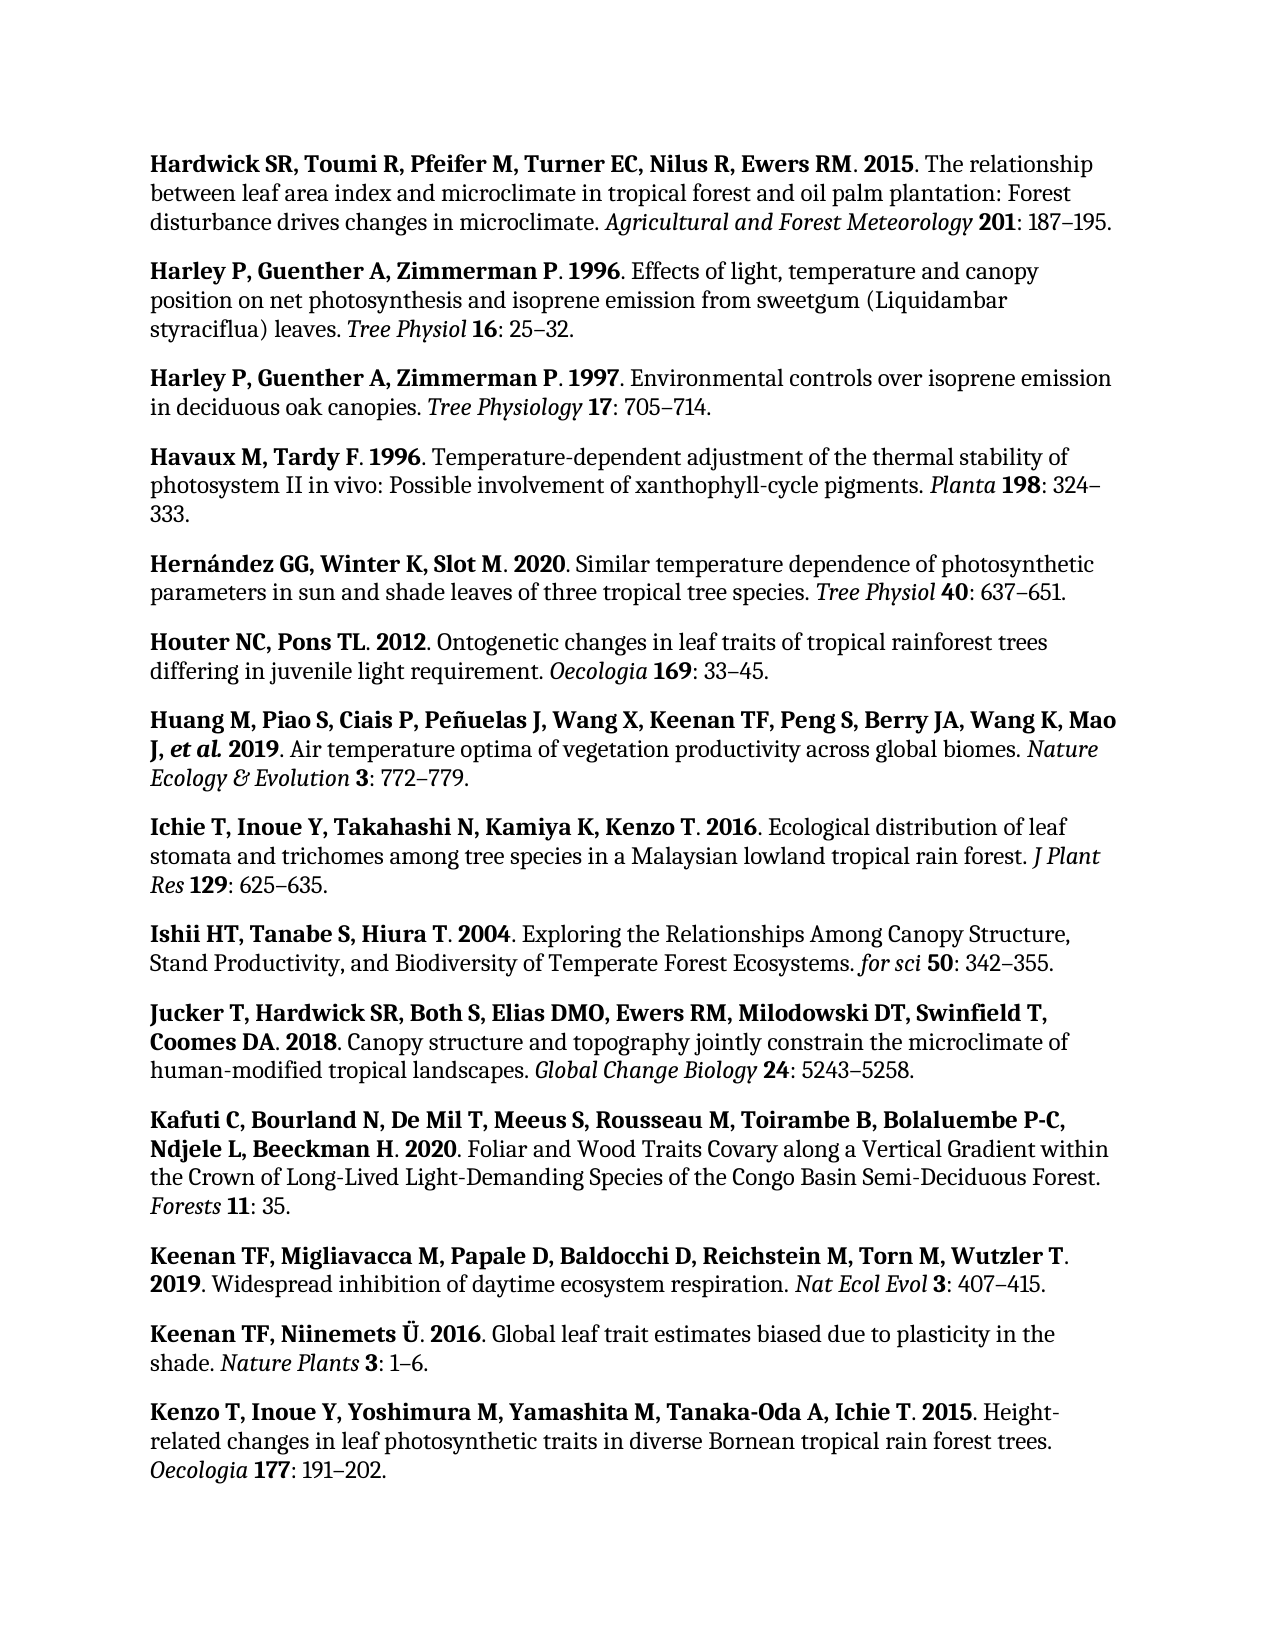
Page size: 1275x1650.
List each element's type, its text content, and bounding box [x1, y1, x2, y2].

text Havaux M, Tardy F. 1996. Temperature-dependent adjustment of the thermal stability of photosystem II in vivo: Possible involvement of xanthophyll-cycle pigments. Planta 198: 324–333. [150, 442, 1125, 529]
text Keenan TF, Niinemets Ü. 2016. Global leaf trait estimates biased due to plasticity in the shade. Nature Plants 3: 1–6. [150, 1320, 1125, 1377]
text Kenzo T, Inoue Y, Yoshimura M, Yamashita M, Tanaka-Oda A, Ichie T. 2015. Height-related changes in leaf photosynthetic traits in diverse Bornean tropical rain forest trees. Oecologia 177: 191–202. [150, 1398, 1125, 1484]
text Harley P, Guenther A, Zimmerman P. 1997. Environmental controls over isoprene emission in deciduous oak canopies. Tree Physiology 17: 705–714. [150, 364, 1125, 422]
text Kafuti C, Bourland N, De Mil T, Meeus S, Rousseau M, Toirambe B, Bolaluembe P-C, Ndjele L, Beeckman H. 2020. Foliar and Wood Traits Covary along a Vertical Gradient within the Crown of Long-Lived Light-Demanding Species of the Congo Basin Semi-Deciduous Forest. Forests 11: 35. [150, 1106, 1125, 1221]
text Houter NC, Pons TL. 2012. Ontogenetic changes in leaf traits of tropical rainforest trees differing in juvenile light requirement. Oecologia 169: 33–45. [150, 628, 1125, 685]
text Ishii HT, Tanabe S, Hiura T. 2004. Exploring the Relationships Among Canopy Structure, Stand Productivity, and Biodiversity of Temperate Forest Ecosystems. for sci 50: 342–355. [150, 920, 1125, 978]
text Ichie T, Inoue Y, Takahashi N, Kamiya K, Kenzo T. 2016. Ecological distribution of leaf stomata and trichomes among tree species in a Malaysian lowland tropical rain forest. J Plant Res 129: 625–635. [150, 813, 1125, 899]
text Jucker T, Hardwick SR, Both S, Elias DMO, Ewers RM, Milodowski DT, Swinfield T, Coomes DA. 2018. Canopy structure and topography jointly constrain the microclimate of human-modified tropical landscapes. Global Change Biology 24: 5243–5258. [150, 999, 1125, 1085]
text Hernández GG, Winter K, Slot M. 2020. Similar temperature dependence of photosynthetic parameters in sun and shade leaves of three tropical tree species. Tree Physiol 40: 637–651. [150, 549, 1125, 607]
text Hardwick SR, Toumi R, Pfeifer M, Turner EC, Nilus R, Ewers RM. 2015. The relationship between leaf area index and microclimate in tropical forest and oil palm plantation: Forest disturbance drives changes in microclimate. Agricultural and Forest Meteorology 201: 187–195. [150, 150, 1125, 236]
text Huang M, Piao S, Ciais P, Peñuelas J, Wang X, Keenan TF, Peng S, Berry JA, Wang K, Mao J, et al. 2019. Air temperature optima of vegetation productivity across global biomes. Nature Ecology & Evolution 3: 772–779. [150, 706, 1125, 792]
text Harley P, Guenther A, Zimmerman P. 1996. Effects of light, temperature and canopy position on net photosynthesis and isoprene emission from sweetgum (Liquidambar styraciflua) leaves. Tree Physiol 16: 25–32. [150, 257, 1125, 343]
text Keenan TF, Migliavacca M, Papale D, Baldocchi D, Reichstein M, Torn M, Wutzler T. 2019. Widespread inhibition of daytime ecosystem respiration. Nat Ecol Evol 3: 407–415. [150, 1242, 1125, 1299]
